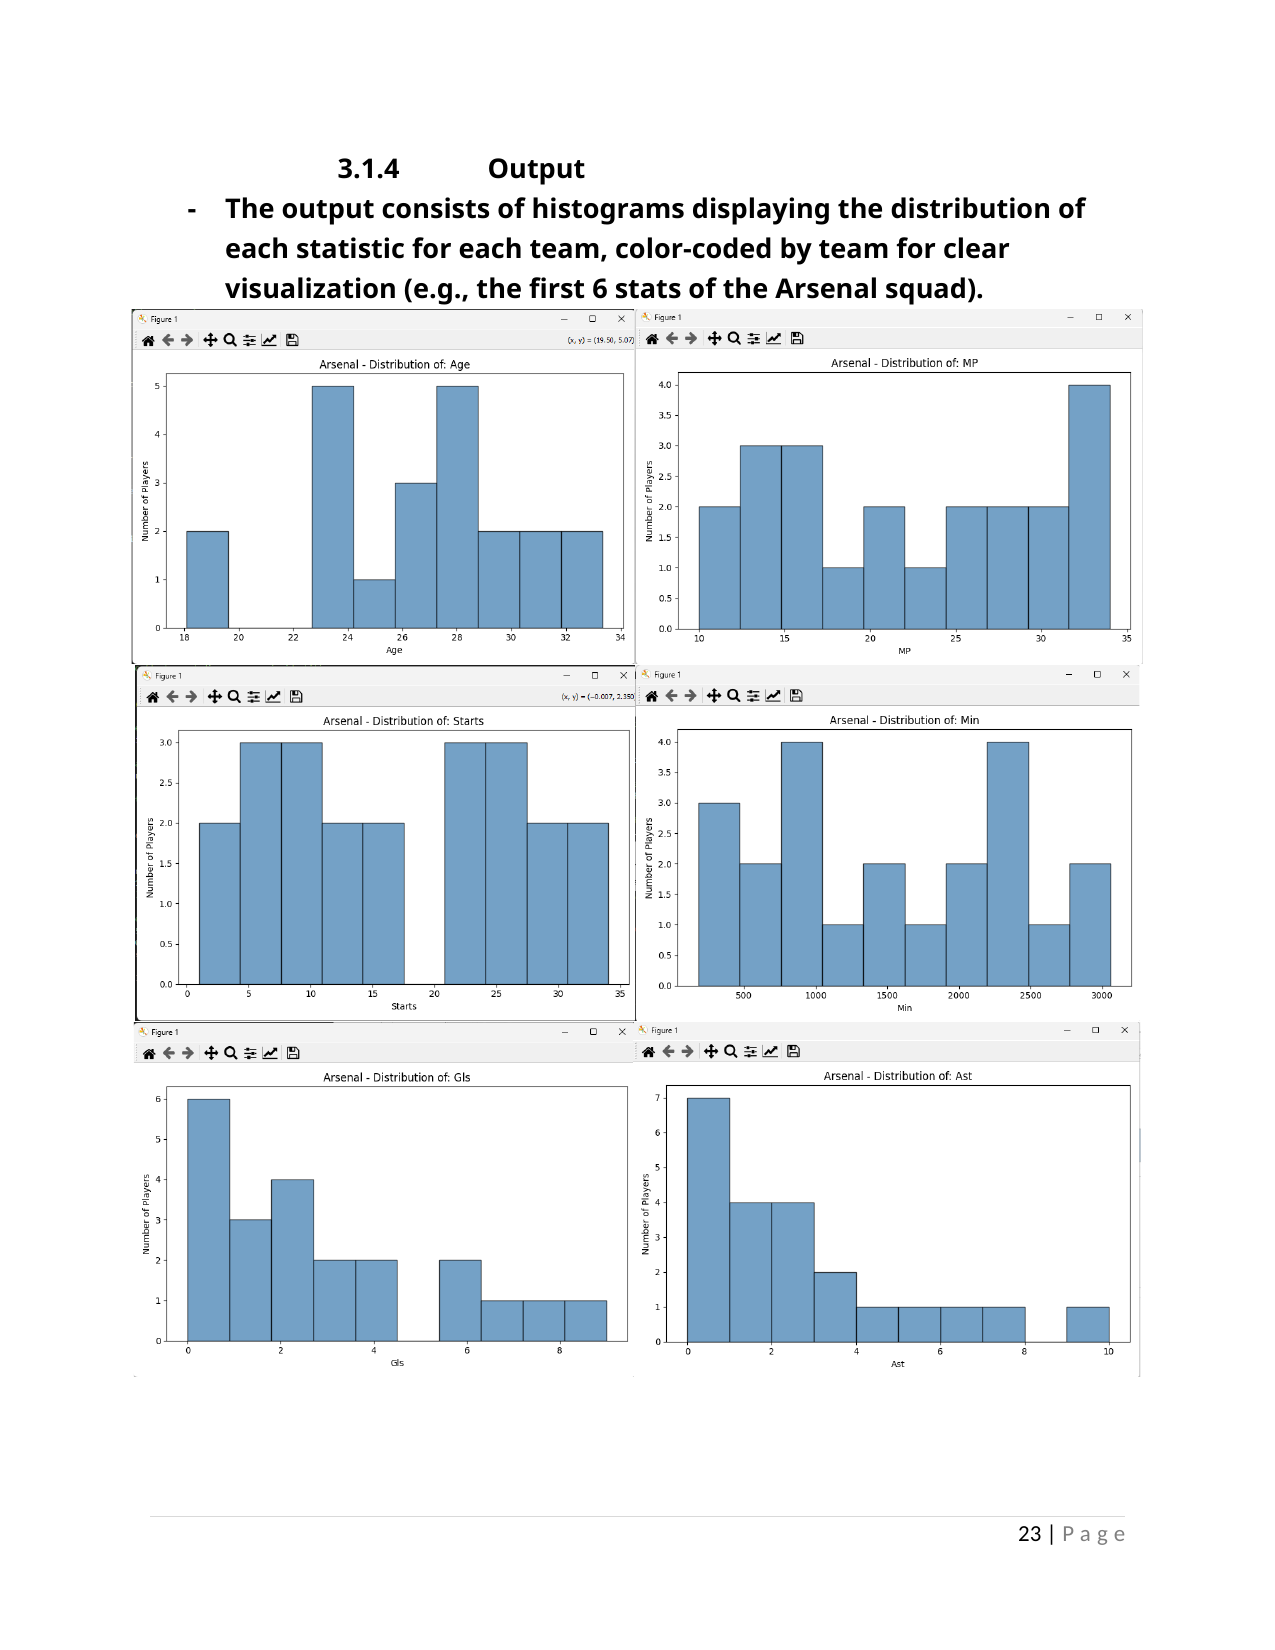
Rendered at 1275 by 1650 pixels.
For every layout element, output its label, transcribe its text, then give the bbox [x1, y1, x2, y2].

picture [131, 309, 1143, 664]
list The output consists of histograms displaying the distribution of each statistic for each team, color-coded by team for clear visualization (e.g., the first 6 stats of the Arsenal squad). [187, 190, 1125, 306]
list Output [337, 150, 1125, 187]
picture [133, 1022, 1141, 1377]
picture [135, 665, 1140, 1021]
